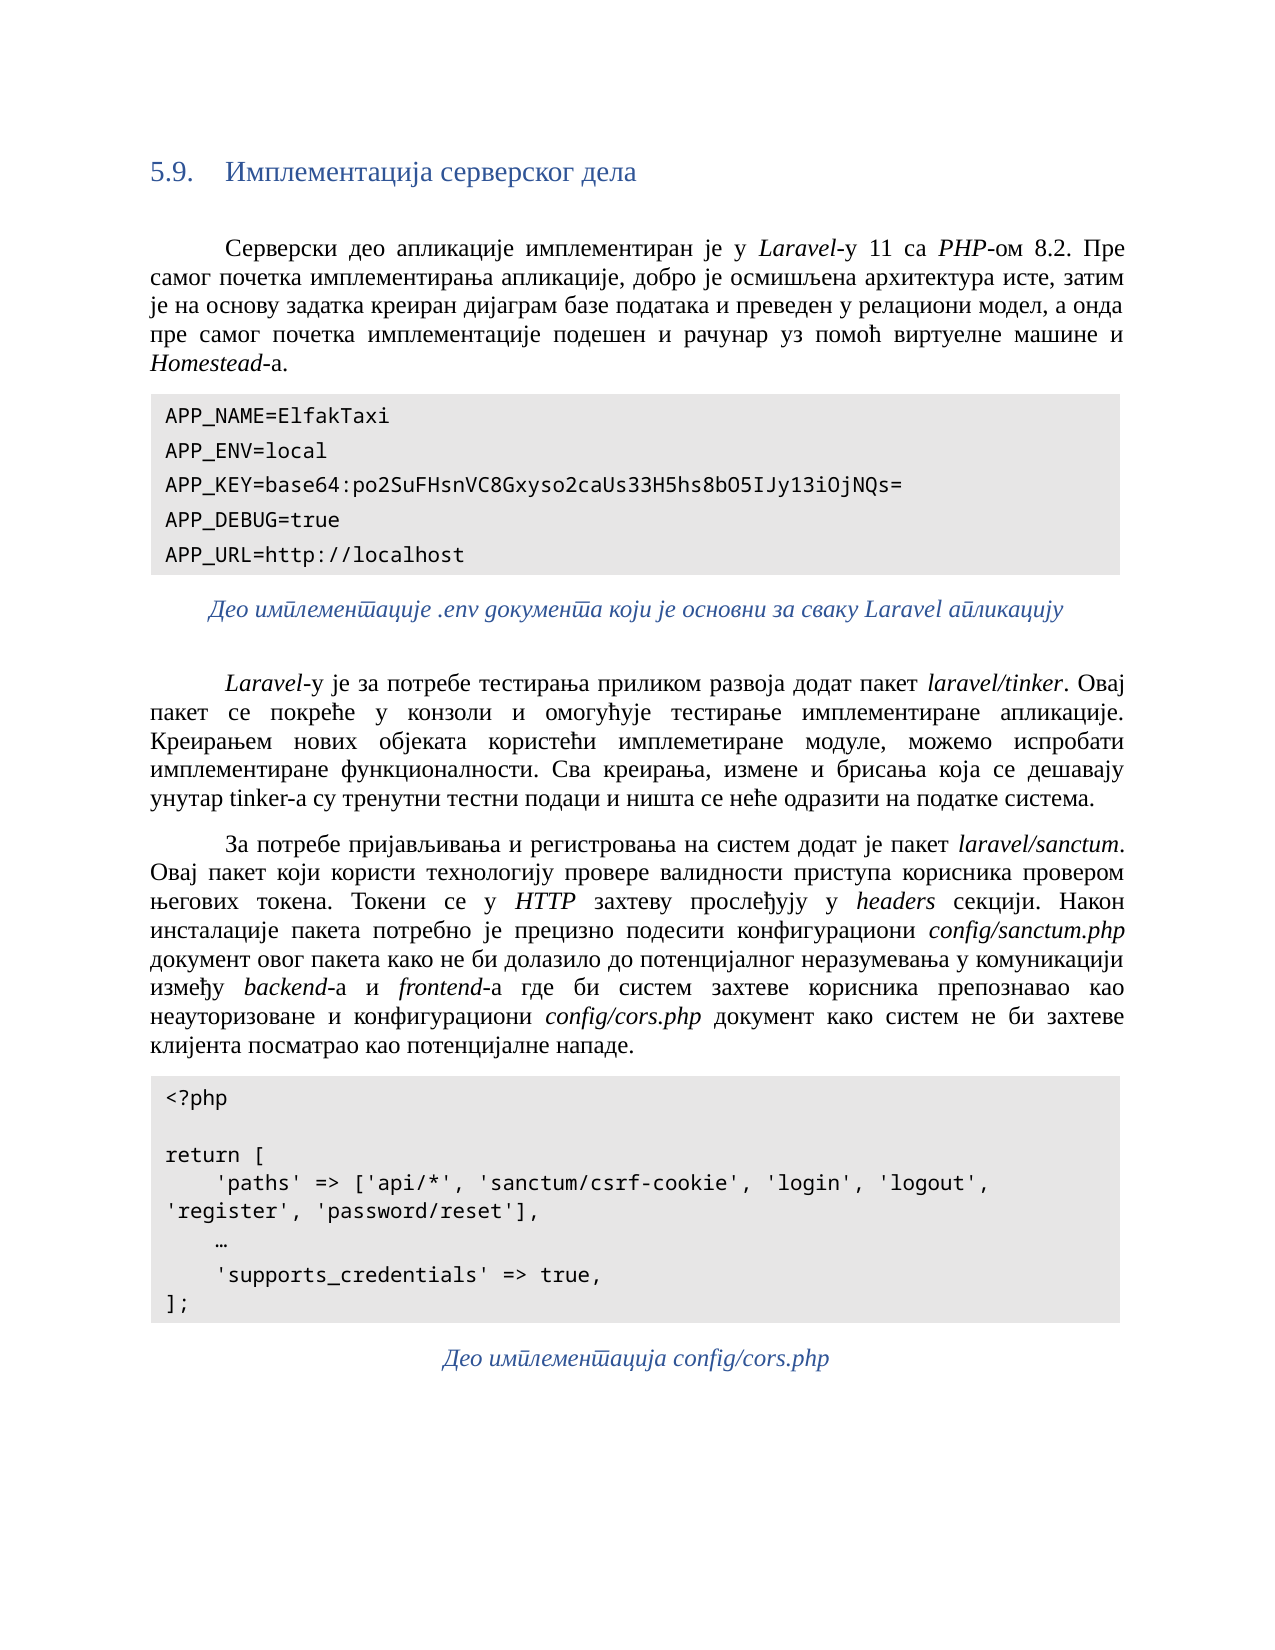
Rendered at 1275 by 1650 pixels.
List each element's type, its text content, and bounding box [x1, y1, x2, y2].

text За потребе пријављивања и регистровања на систем додат је пакет laravel/sanctum. Овај пакет који користи технологију провере валидности приступа корисника провером његових токена. Токени се у HTTP захтеву прослеђују у headers секцији. Након инсталације пакета потребно је прецизно подесити конфигурациони config/sanctum.php документ овог пакета како не би долазило до потенцијалног неразумевања у комуникацији између backend-а и frontend-а где би систем захтеве корисника препознавао као неауторизоване и конфигурациони config/cors.php документ како систем не би захтеве клијента посматрао као потенцијалне нападе. [150, 829, 1125, 1059]
text Laravel-у је за потребе тестирања приликом развоја додат пакет laravel/tinker. Овај пакет се покреће у конзоли и омогућује тестирање имплементиране апликације. Креирањем нових објеката користећи имплеметиране модуле, можемо испробати имплементиране функционалности. Сва креирања, измене и брисања која се дешавају унутар tinker-а су тренутни тестни подаци и ништа се неће одразити на податке система. [150, 668, 1125, 812]
subtitle Део имплементација config/cors.php [150, 1343, 1125, 1371]
subtitle Део имплементације .env документа који је основни за сваку Laravel апликацију [150, 594, 1125, 623]
text Серверски део апликације имплементиран је у Laravel-у 11 са PHP-ом 8.2. Пре самог почетка имплементирања апликације, добро је осмишљена архитектура исте, затим је на основу задатка креиран дијаграм базе података и преведен у релациони модел, а онда пре самог почетка имплементације подешен и рачунар уз помоћ виртуелне машине и Homestead-а. [150, 233, 1125, 377]
subtitle Имплементација серверског дела [150, 154, 1125, 188]
